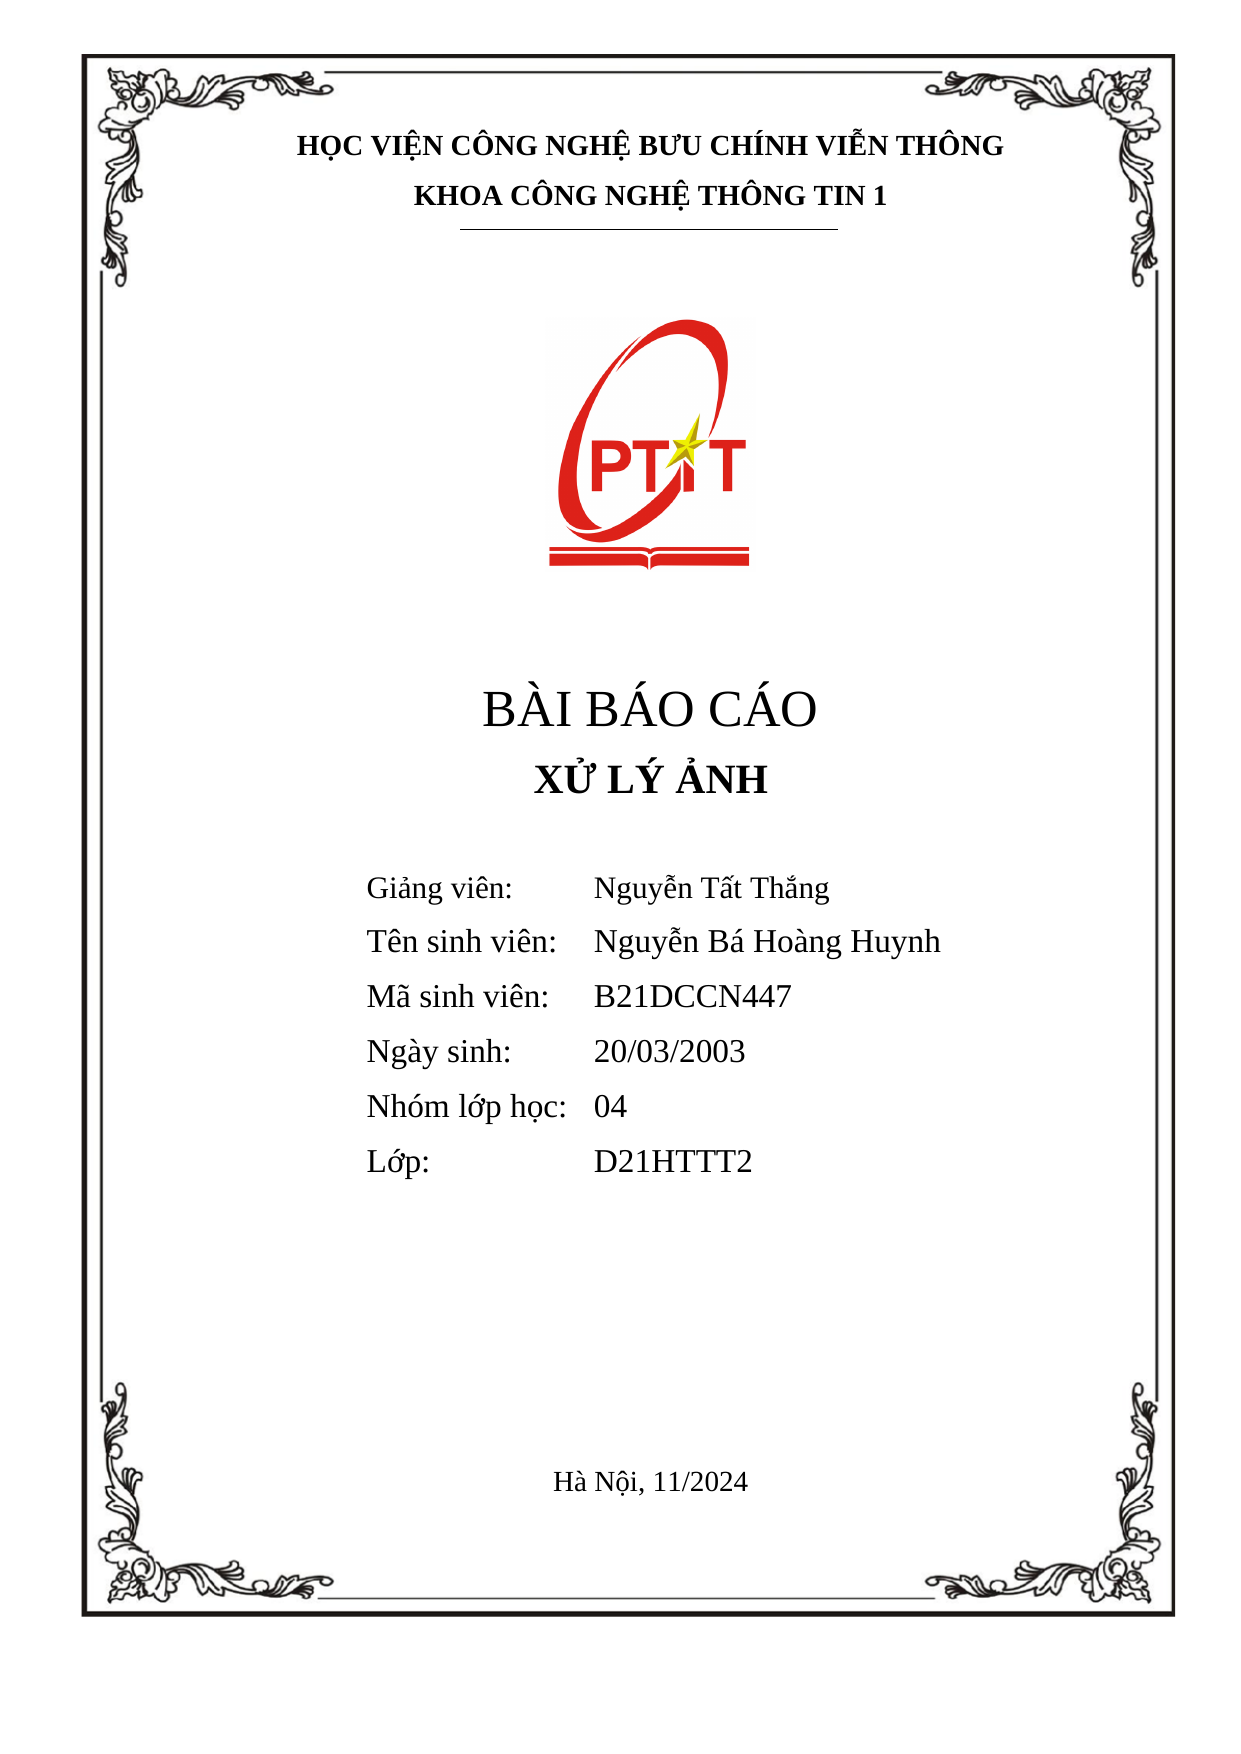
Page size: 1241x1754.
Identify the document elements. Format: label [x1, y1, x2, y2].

picture [81, 54, 1175, 1617]
